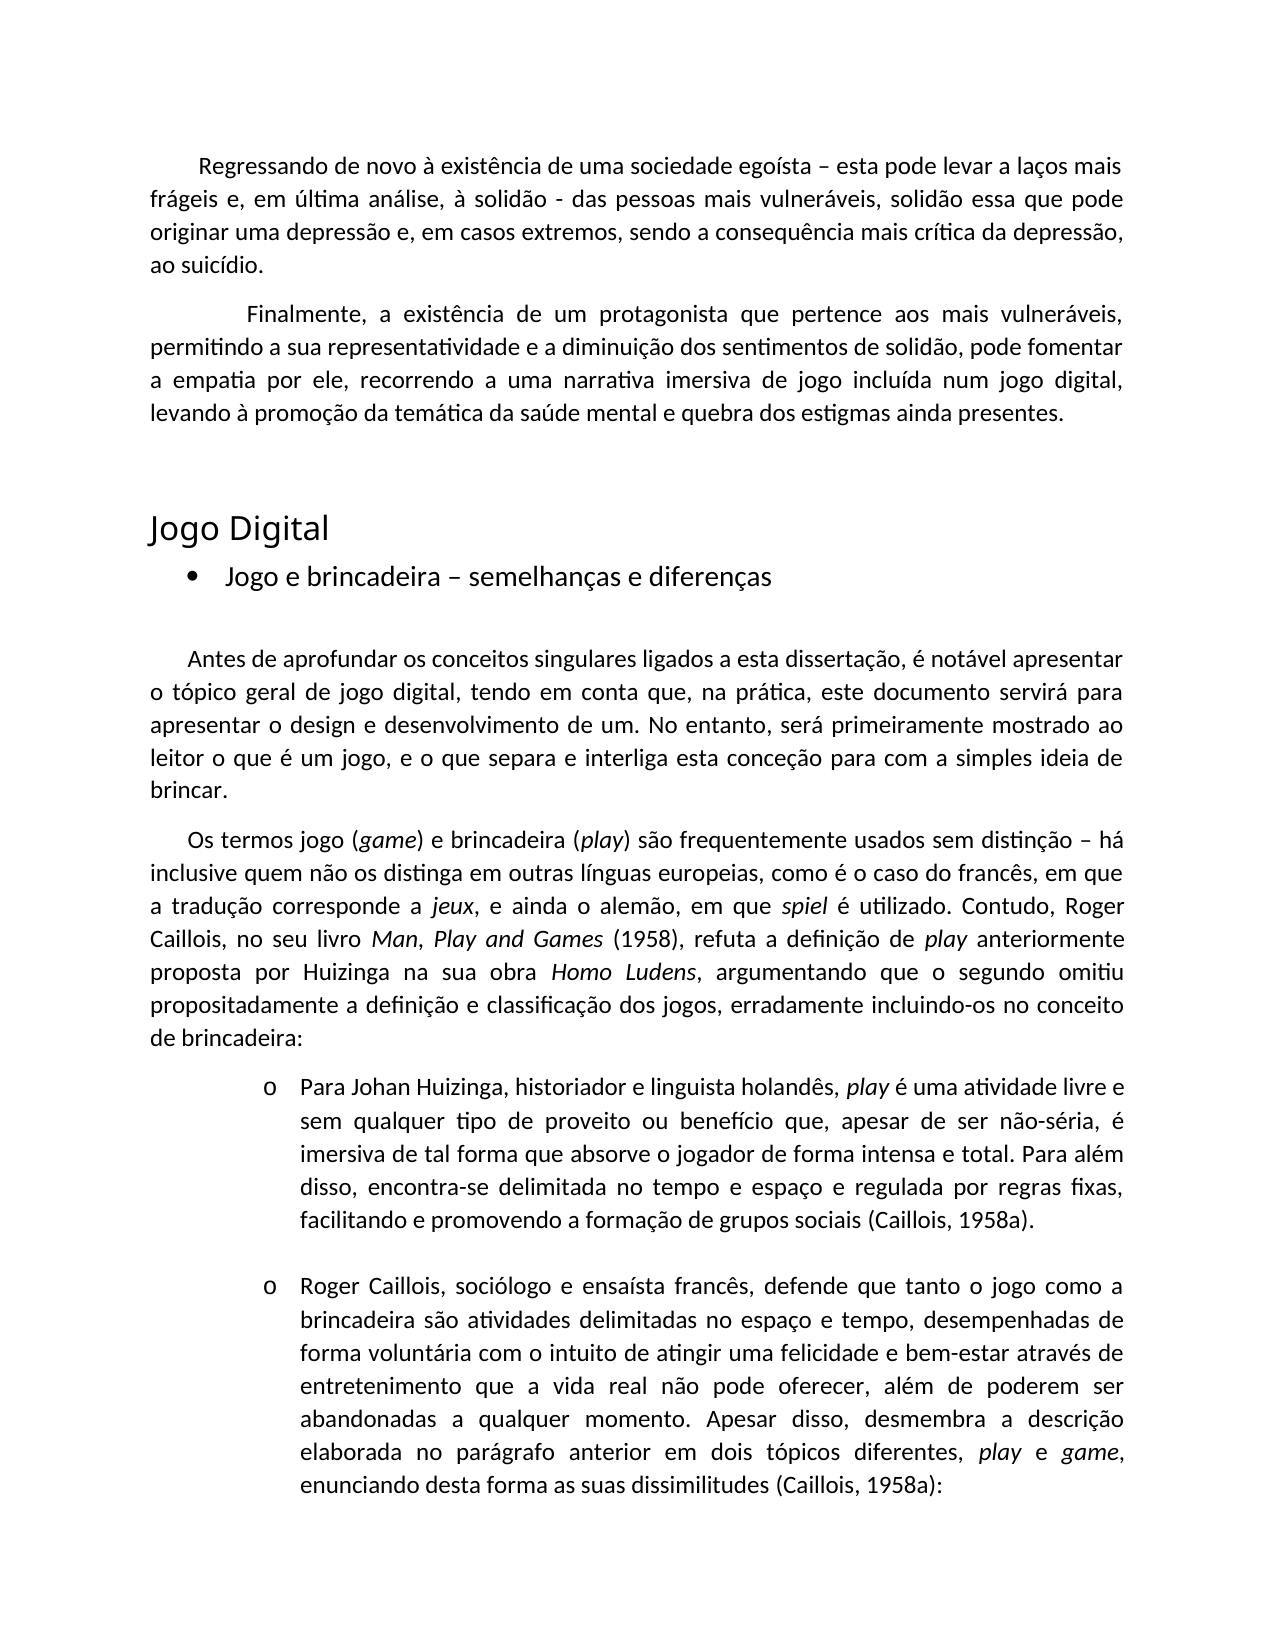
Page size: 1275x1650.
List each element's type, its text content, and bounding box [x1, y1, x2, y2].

text Os termos jogo (game) e brincadeira (play) são frequentemente usados sem distinção – há inclusive quem não os distinga em outras línguas europeias, como é o caso do francês, em que a tradução corresponde a jeux, e ainda o alemão, em que spiel é utilizado. Contudo, Roger Caillois, no seu livro Man, Play and Games (1958), refuta a definição de play anteriormente proposta por Huizinga na sua obra Homo Ludens, argumentando que o segundo omitiu propositadamente a definição e classificação dos jogos, erradamente incluindo-os no conceito de brincadeira: [150, 824, 1125, 1052]
text Finalmente, a existência de um protagonista que pertence aos mais vulneráveis, permitindo a sua representatividade e a diminuição dos sentimentos de solidão, pode fomentar a empatia por ele, recorrendo a uma narrativa imersiva de jogo incluída num jogo digital, levando à promoção da temática da saúde mental e quebra dos estigmas ainda presentes. [150, 298, 1125, 428]
text Jogo Digital [150, 504, 1125, 550]
text Regressando de novo à existência de uma sociedade egoísta – esta pode levar a laços mais frágeis e, em última análise, à solidão - das pessoas mais vulneráveis, solidão essa que pode originar uma depressão e, em casos extremos, sendo a consequência mais crítica da depressão, ao suicídio. [150, 150, 1125, 279]
list Jogo e brincadeira – semelhanças e diferenças [187, 558, 1125, 593]
list Para Johan Huizinga, historiador e linguista holandês, play é uma atividade livre e sem qualquer tipo de proveito ou benefício que, apesar de ser não-séria, é imersiva de tal forma que absorve o jogador de forma intensa e total. Para além disso, encontra-se delimitada no tempo e espaço e regulada por regras fixas, facilitando e promovendo a formação de grupos sociais . [262, 1071, 1125, 1235]
list Roger Caillois, sociólogo e ensaísta francês, defende que tanto o jogo como a brincadeira são atividades delimitadas no espaço e tempo, desempenhadas de forma voluntária com o intuito de atingir uma felicidade e bem-estar através de entretenimento que a vida real não pode oferecer, além de poderem ser abandonadas a qualquer momento. Apesar disso, desmembra a descrição elaborada no parágrafo anterior em dois tópicos diferentes, play e game, enunciando desta forma as suas dissimilitudes : [262, 1270, 1125, 1499]
text Antes de aprofundar os conceitos singulares ligados a esta dissertação, é notável apresentar o tópico geral de jogo digital, tendo em conta que, na prática, este documento servirá para apresentar o design e desenvolvimento de um. No entanto, será primeiramente mostrado ao leitor o que é um jogo, e o que separa e interliga esta conceção para com a simples ideia de brincar. [150, 643, 1125, 805]
